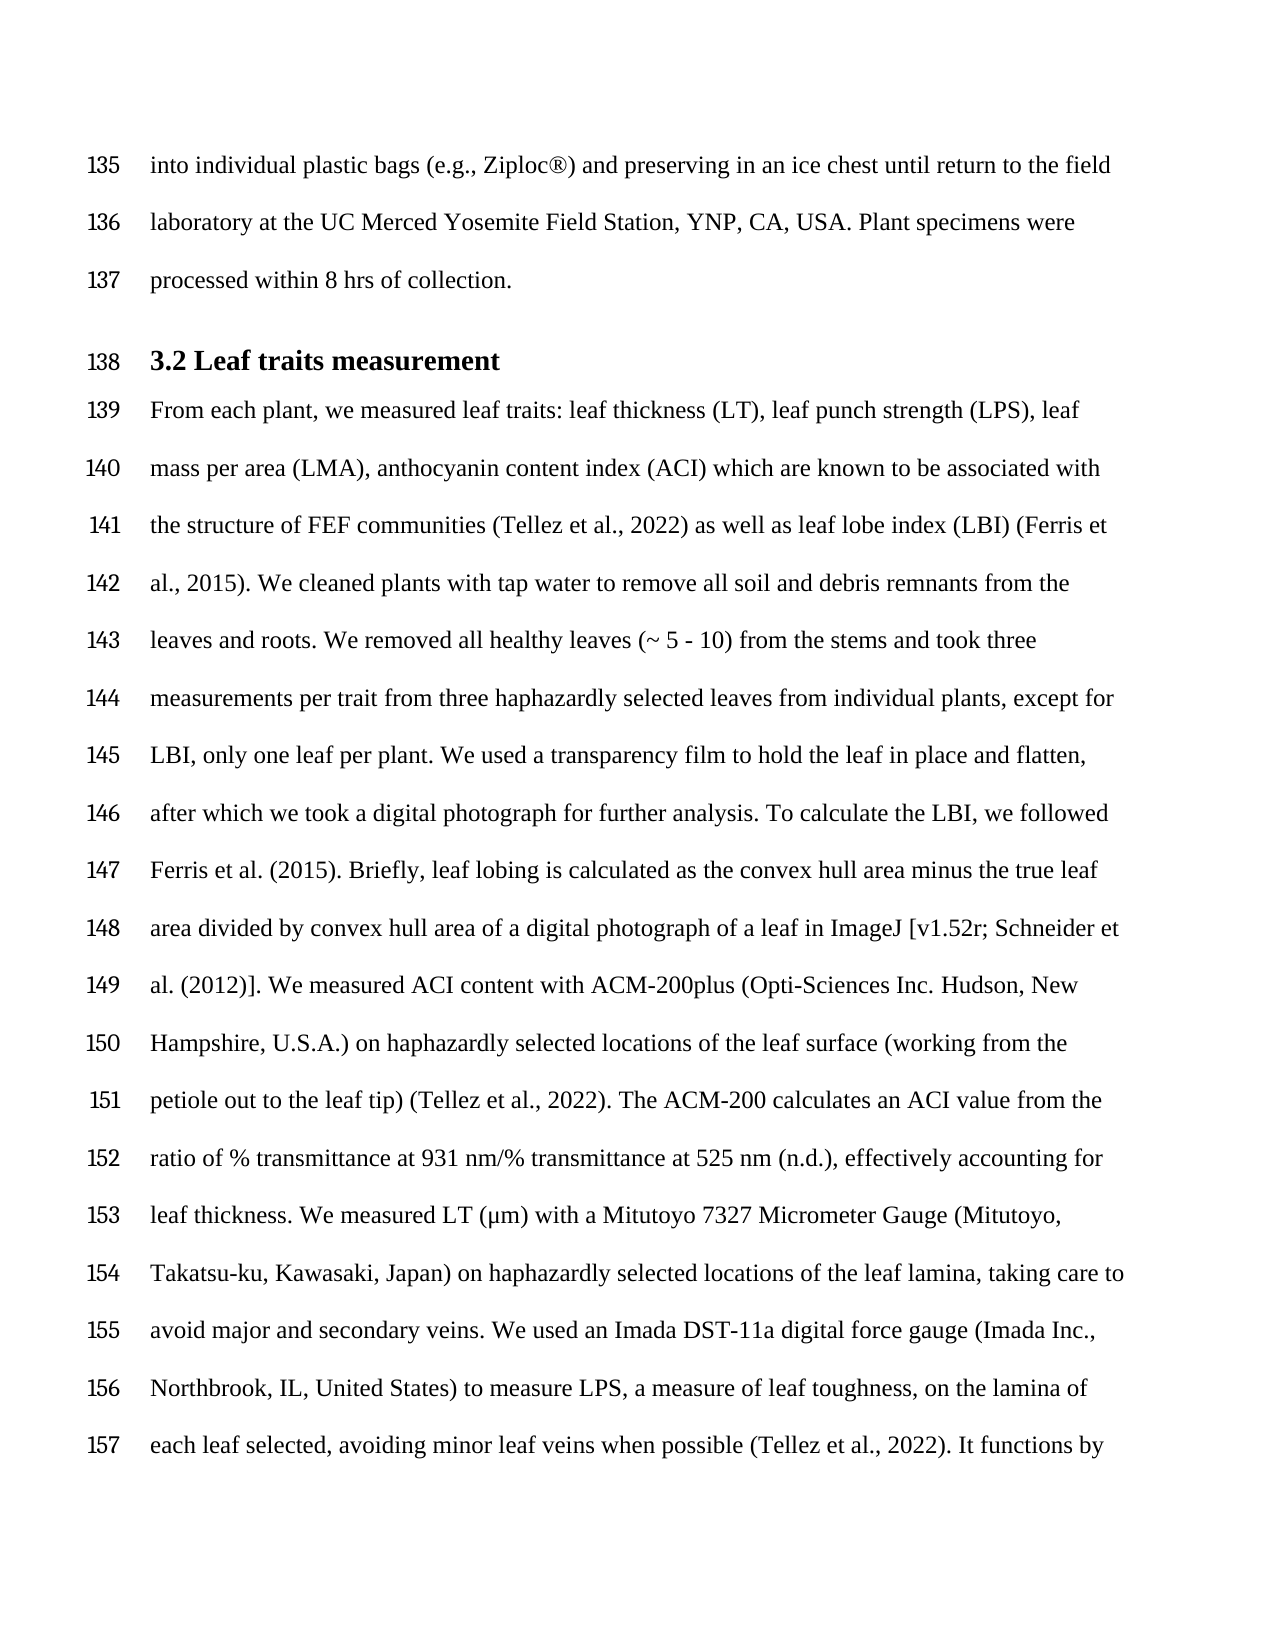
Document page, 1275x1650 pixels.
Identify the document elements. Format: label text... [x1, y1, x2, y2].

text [150, 396, 1125, 1459]
subtitle 3.2 Leaf traits measurement [150, 343, 1125, 377]
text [150, 150, 1125, 294]
